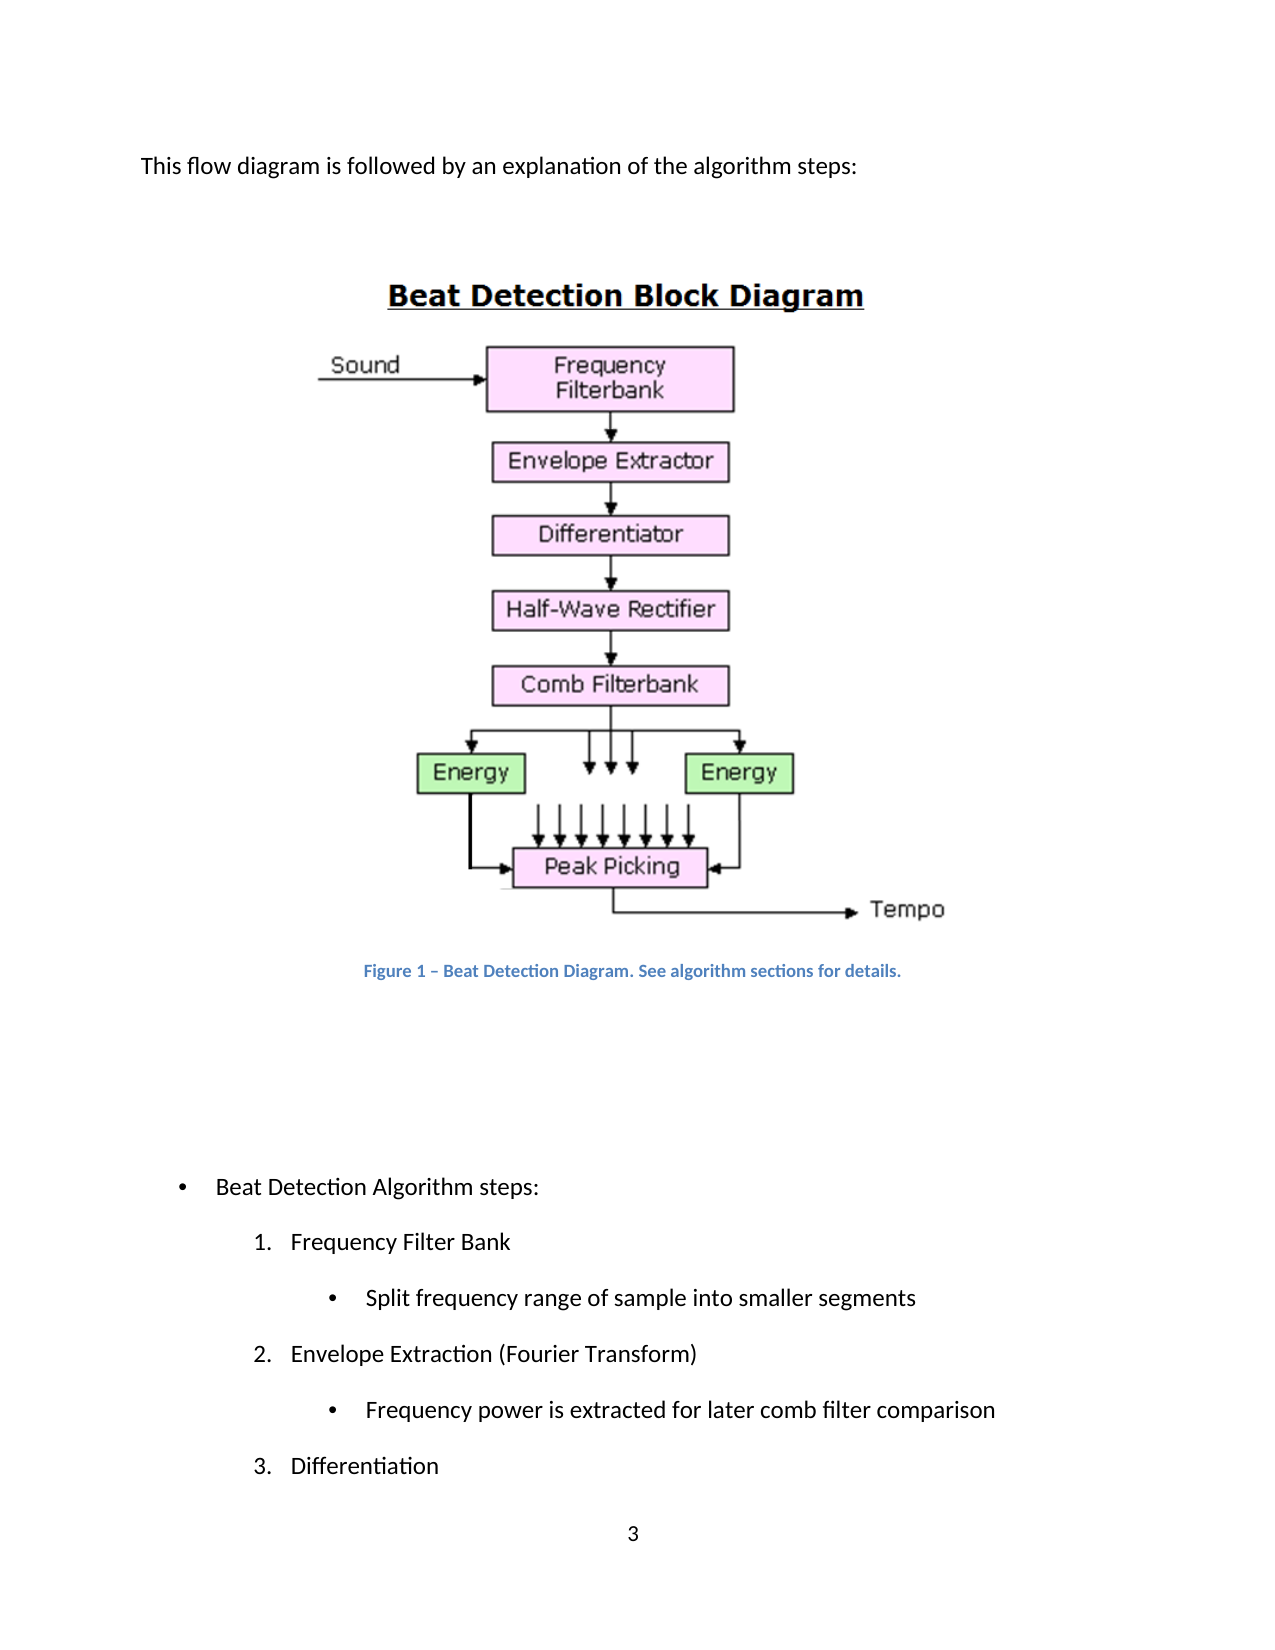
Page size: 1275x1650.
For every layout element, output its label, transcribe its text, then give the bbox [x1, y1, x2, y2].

list Envelope Extraction (Fourier Transform) [253, 1338, 1125, 1369]
text This flow diagram is followed by an explanation of the algorithm steps: [141, 150, 1125, 181]
list Frequency Filter Bank [253, 1226, 1125, 1257]
list Beat Detection Algorithm steps: [178, 1171, 1125, 1201]
text Figure 1 – Beat Detection Diagram. See algorithm sections for details. [141, 959, 1125, 982]
list Split frequency range of sample into smaller segments [328, 1282, 1125, 1313]
picture [304, 261, 961, 935]
list Frequency power is extracted for later comb filter comparison [328, 1394, 1125, 1424]
list Differentiation [253, 1450, 1125, 1480]
